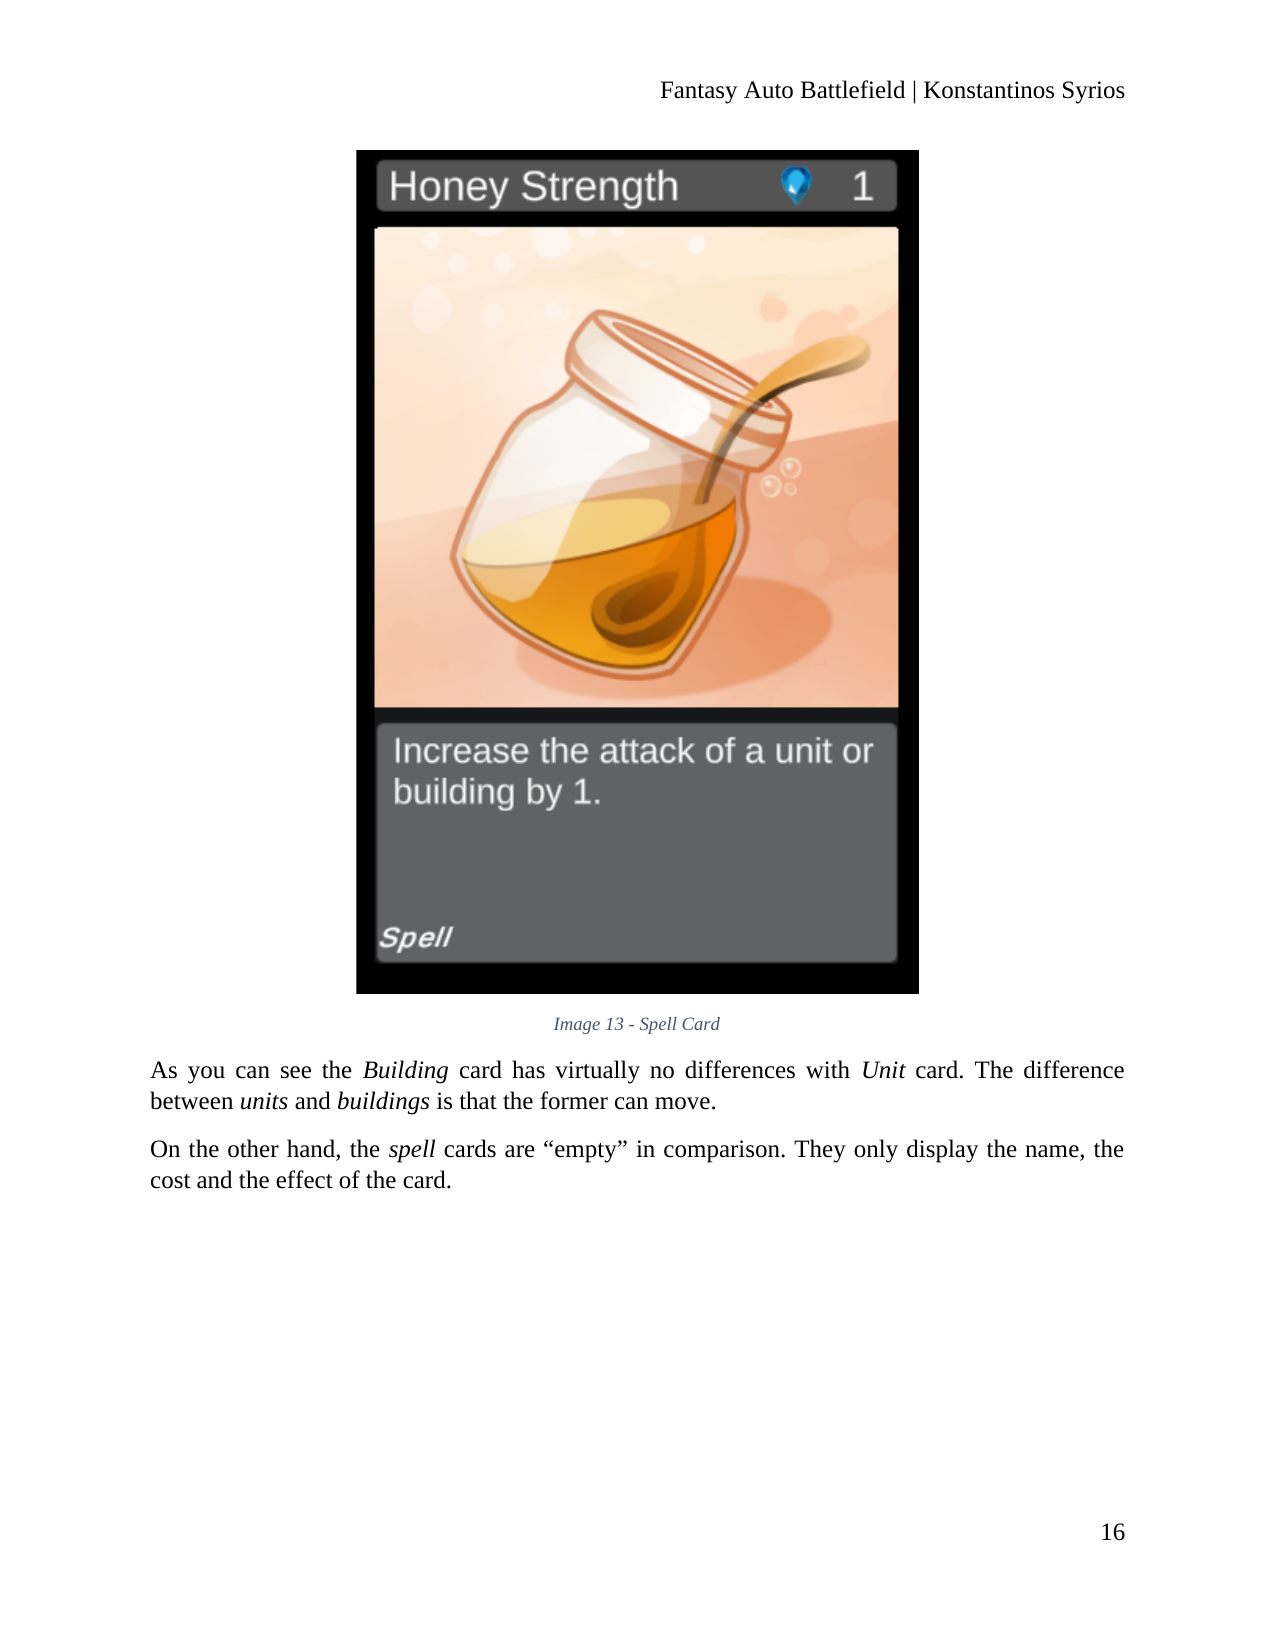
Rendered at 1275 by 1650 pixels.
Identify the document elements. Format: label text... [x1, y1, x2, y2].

text Image - Spell Card [150, 1013, 1125, 1034]
picture [356, 150, 919, 994]
text On the other hand, the spell cards are “empty” in comparison. They only display the name, the cost and the effect of the card. [150, 1134, 1125, 1194]
text As you can see the Building card has virtually no differences with Unit card. The difference between units and buildings is that the former can move. [150, 1055, 1125, 1115]
